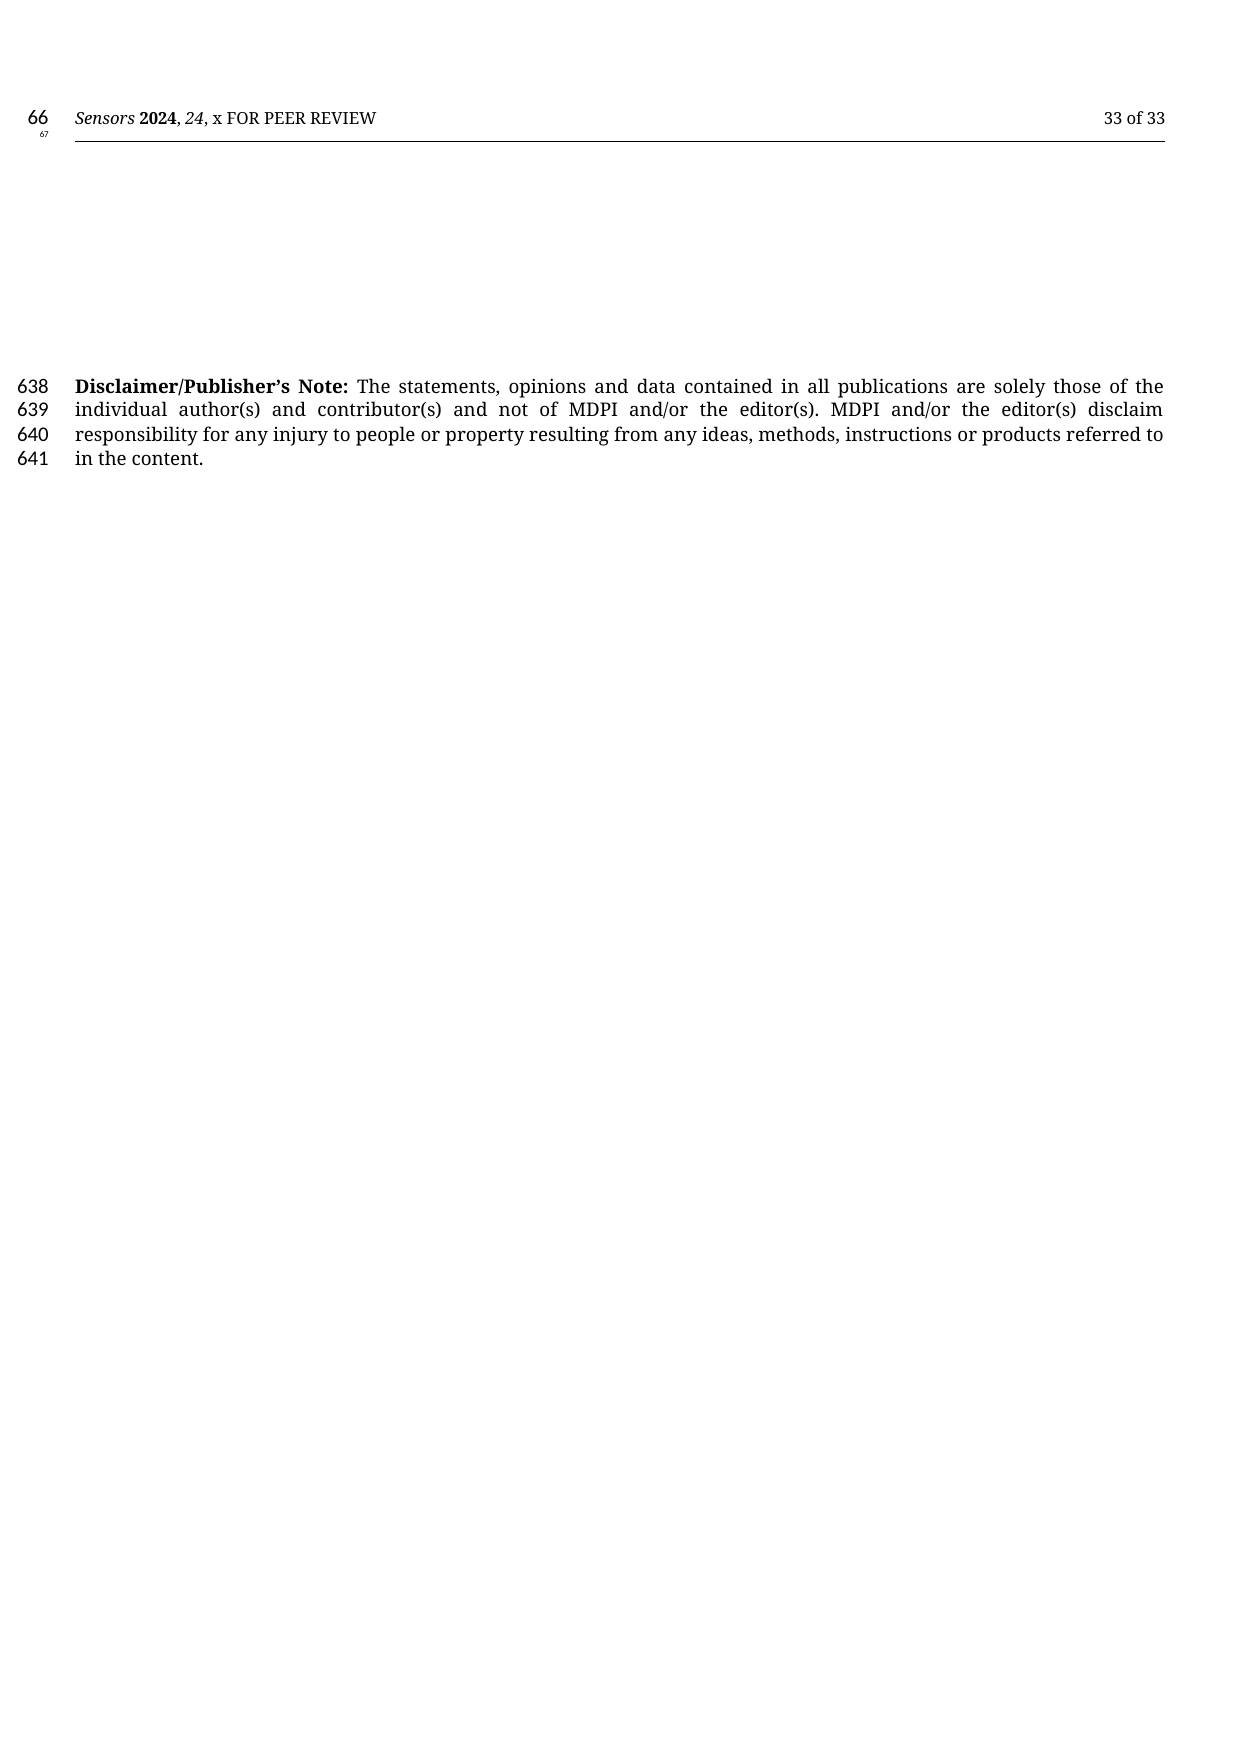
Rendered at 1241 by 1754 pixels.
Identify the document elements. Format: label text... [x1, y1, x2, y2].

text Disclaimer/Publisher’s Note: The statements, opinions and data contained in all publications are solely those of the individual author(s) and contributor(s) and not of MDPI and/or the editor(s). MDPI and/or the editor(s) disclaim responsibility for any injury to people or property resulting from any ideas, methods, instructions or products referred to in the content. [75, 374, 1165, 471]
